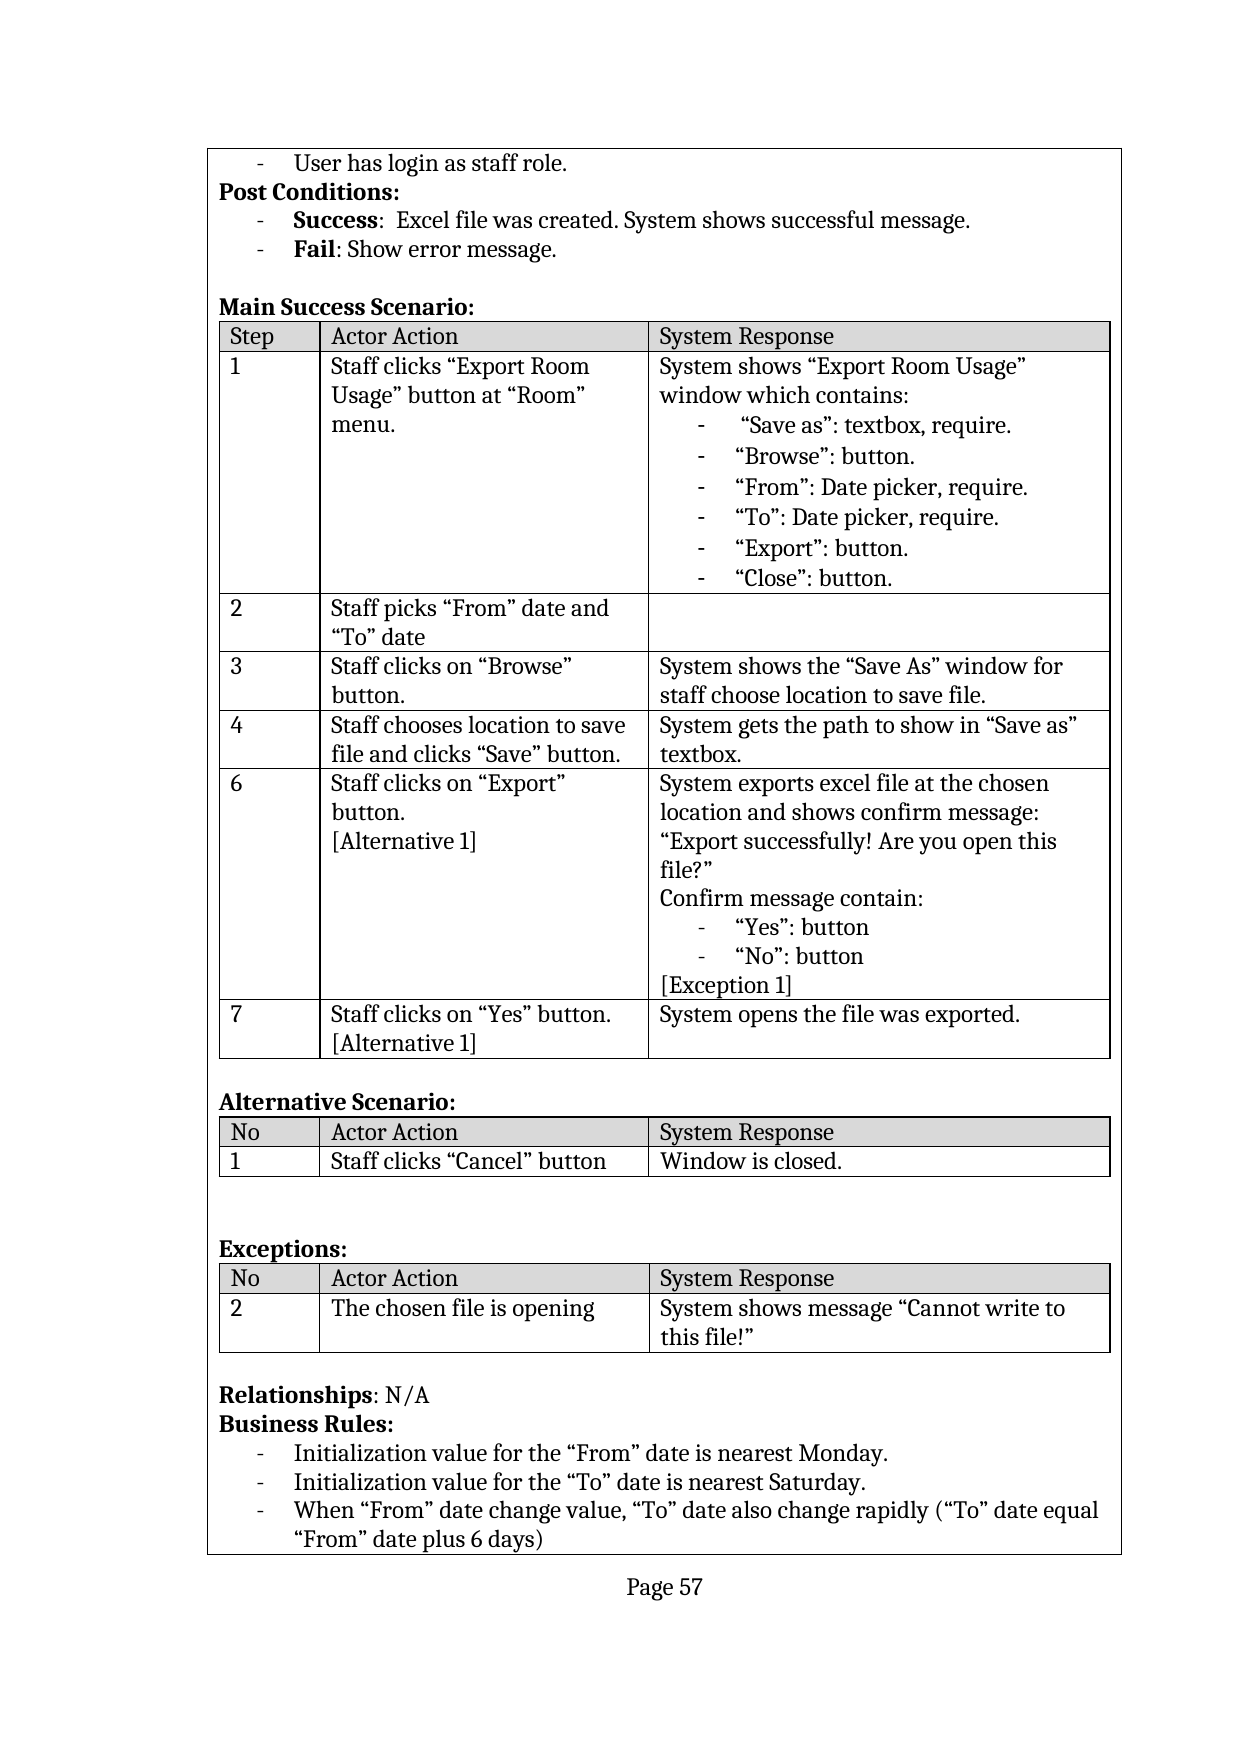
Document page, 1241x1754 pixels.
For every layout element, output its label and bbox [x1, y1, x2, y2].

table_cell [208, 149, 1121, 1554]
